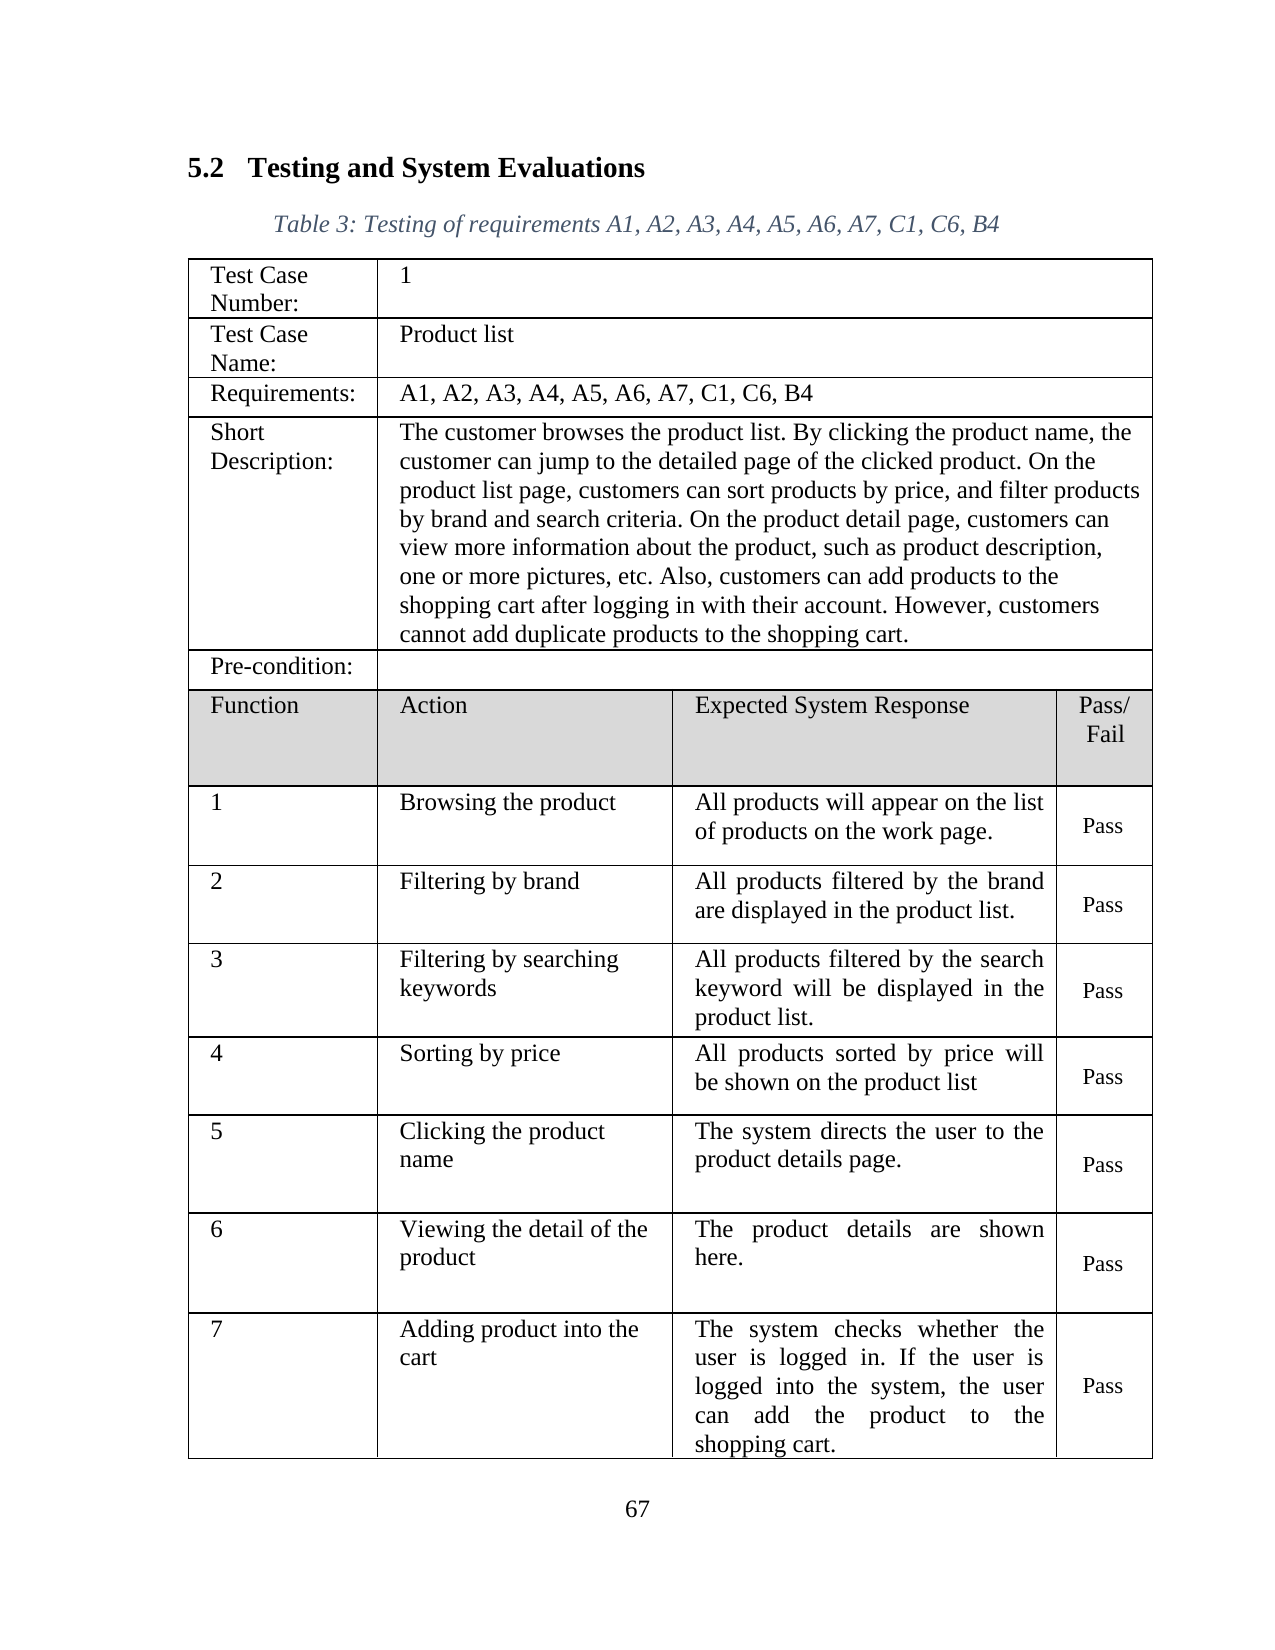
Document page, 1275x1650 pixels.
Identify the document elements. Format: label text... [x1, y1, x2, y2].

table_cell Pass [1057, 1038, 1152, 1114]
table_cell The system directs the user to the product details page. [673, 1116, 1056, 1212]
subtitle Testing and System Evaluations [187, 150, 1087, 183]
table_cell All products filtered by the search keyword will be displayed in the product list. [673, 944, 1056, 1036]
text Table 3: Testing of requirements A1, A2, A3, A4, A5, A6, A7, C1, C6, B4 [187, 209, 1087, 237]
table_cell Adding product into the cart [378, 1314, 672, 1457]
table_cell Sorting by price [378, 1038, 672, 1114]
table_cell Pass [1057, 1116, 1152, 1212]
table_cell Viewing the detail of the product [378, 1214, 672, 1312]
table_cell 7 [189, 1314, 377, 1457]
table_cell Requirements: [189, 378, 377, 416]
table_cell Short Description: [189, 418, 377, 649]
table_cell Pass [1057, 866, 1152, 942]
table_header Test Case Number: [189, 260, 377, 317]
table_cell Expected System Response [673, 691, 1056, 785]
table_cell Pass [1057, 1214, 1152, 1312]
table_cell The product details are shown here. [673, 1214, 1056, 1312]
table_cell 6 [189, 1214, 377, 1312]
table_cell Product list [378, 319, 1152, 376]
table_cell A1, A2, A3, A4, A5, A6, A7, C1, C6, B4 [378, 378, 1152, 416]
table_cell Test Case Name: [189, 319, 377, 376]
table_cell The customer browses the product list. By clicking the product name, the customer can jump to the detailed page of the clicked product. On the product list page, customers can sort products by price, and filter products by brand and search criteria. On the product detail page, customers can view more information about the product, such as product description, one or more pictures, etc. Also, customers can add products to the shopping cart after logging in with their account. However, customers cannot add duplicate products to the shopping cart. [378, 418, 1152, 649]
table_cell 2 [189, 866, 377, 942]
table_header 1 [378, 260, 1152, 317]
table_cell Browsing the product [378, 787, 672, 864]
table_cell 5 [189, 1116, 377, 1212]
table_cell 1 [189, 787, 377, 864]
table_cell Function [189, 691, 377, 785]
table_cell The system checks whether the user is logged in. If the user is logged into the system, the user can add the product to the shopping cart. [673, 1314, 1056, 1457]
table_cell Pass [1057, 944, 1152, 1036]
table_cell [378, 651, 1152, 689]
table_cell Filtering by brand [378, 866, 672, 942]
table_cell 4 [189, 1038, 377, 1114]
table_cell Clicking the product name [378, 1116, 672, 1212]
table_cell 3 [189, 944, 377, 1036]
table_cell All products sorted by price will be shown on the product list [673, 1038, 1056, 1114]
table_cell Pre-condition: [189, 651, 377, 689]
table_cell Action [378, 691, 672, 785]
table_cell Pass [1057, 787, 1152, 864]
table_cell All products will appear on the list of products on the work page. [673, 787, 1056, 864]
table_cell All products filtered by the brand are displayed in the product list. [673, 866, 1056, 942]
table_cell Pass/Fail [1057, 691, 1152, 785]
table_cell Pass [1057, 1314, 1152, 1457]
table_cell Filtering by searching keywords [378, 944, 672, 1036]
